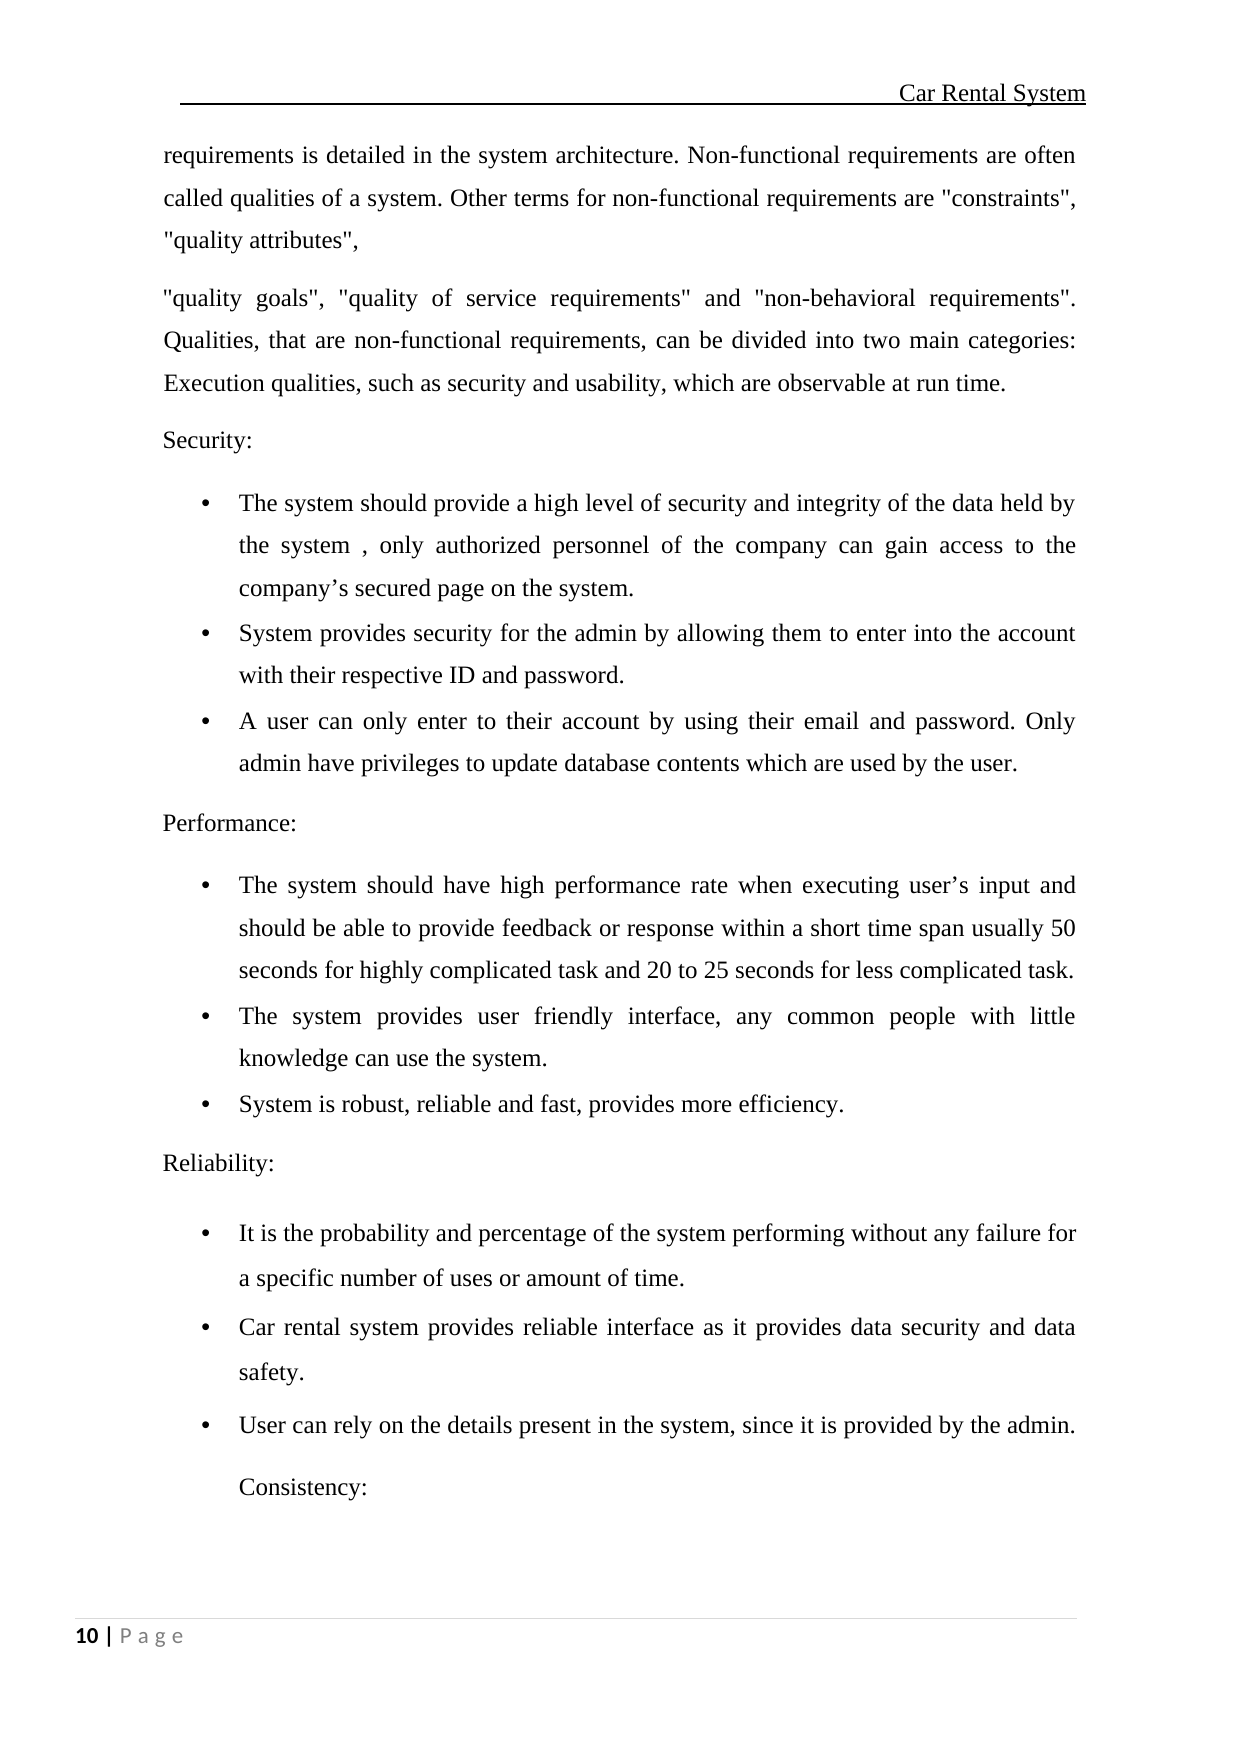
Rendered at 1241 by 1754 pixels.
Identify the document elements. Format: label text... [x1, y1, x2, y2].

list It is the probability and percentage of the system performing without any failure for a specific number of uses or amount of time. [201, 1217, 1077, 1292]
list The system provides user friendly interface, any common people with little knowledge can use the system. [201, 1001, 1077, 1072]
text Reliability: [162, 1148, 953, 1177]
list System is robust, reliable and fast, provides more efficiency. [201, 1089, 1077, 1118]
list System provides security for the admin by allowing them to enter into the account with their respective ID and password. [201, 618, 1077, 689]
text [162, 140, 1077, 254]
list Car rental system provides reliable interface as it provides data security and data safety. [201, 1312, 1077, 1387]
list The system should provide a high level of security and integrity of the data held by the system , only authorized personnel of the company can gain access to the company’s secured page on the system. [201, 488, 1077, 601]
text Security: [162, 425, 953, 454]
text "quality goals", "quality of service requirements" and "non-behavioral requirements". Qualities, that are non-functional requirements, can be divided into two main categories: Execution qualities, such as security and usability, which are observable at run time. [162, 283, 1077, 397]
list A user can only enter to their account by using their email and password. Only admin have privileges to update database contents which are used by the user. [201, 706, 1077, 777]
text Performance: [162, 808, 953, 837]
list User can rely on the details present in the system, since it is provided by the admin. Consistency: [201, 1406, 1077, 1501]
list The system should have high performance rate when executing user’s input and should be able to provide feedback or response within a short time span usually 50 seconds for highly complicated task and 20 to 25 seconds for less complicated task. [201, 870, 1077, 984]
